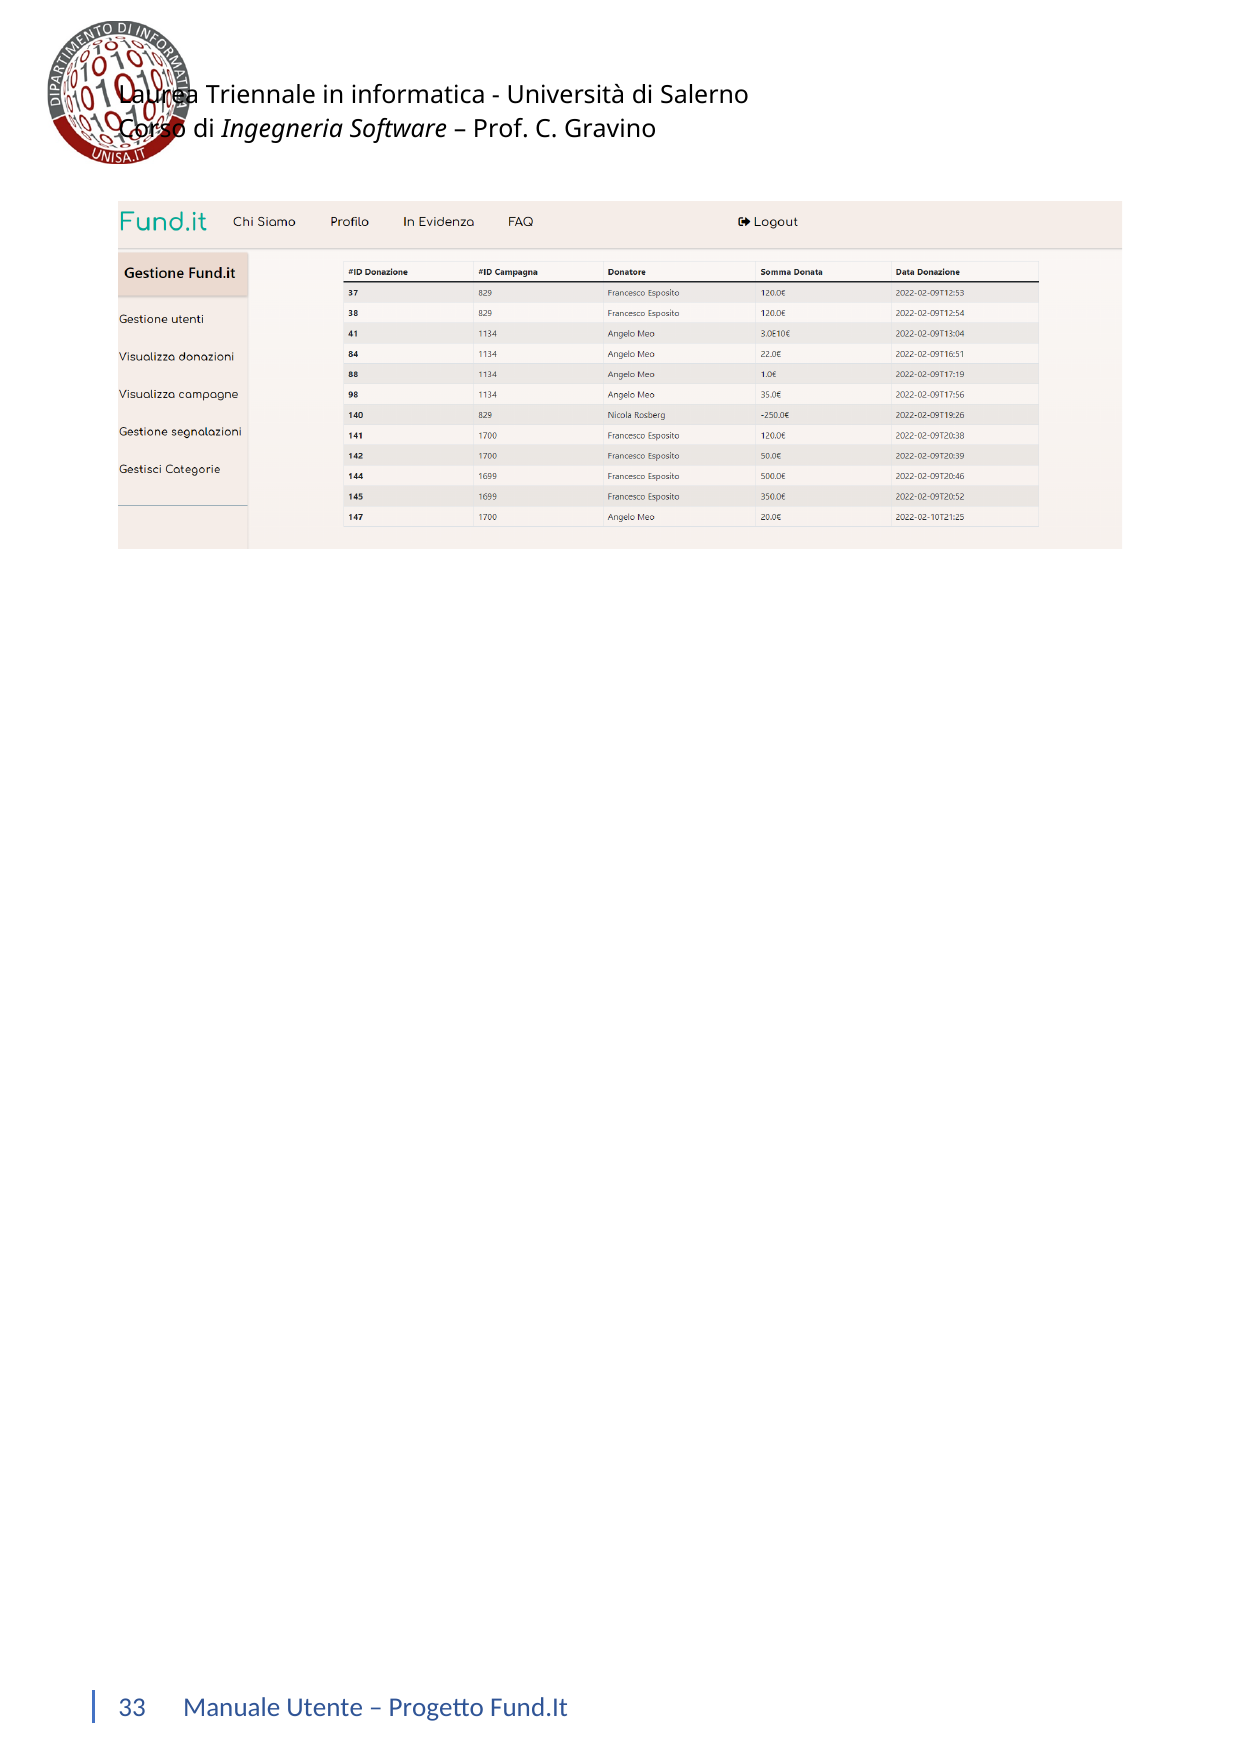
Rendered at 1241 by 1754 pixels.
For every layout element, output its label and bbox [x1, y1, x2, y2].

picture [47, 21, 190, 164]
picture [118, 201, 1123, 549]
